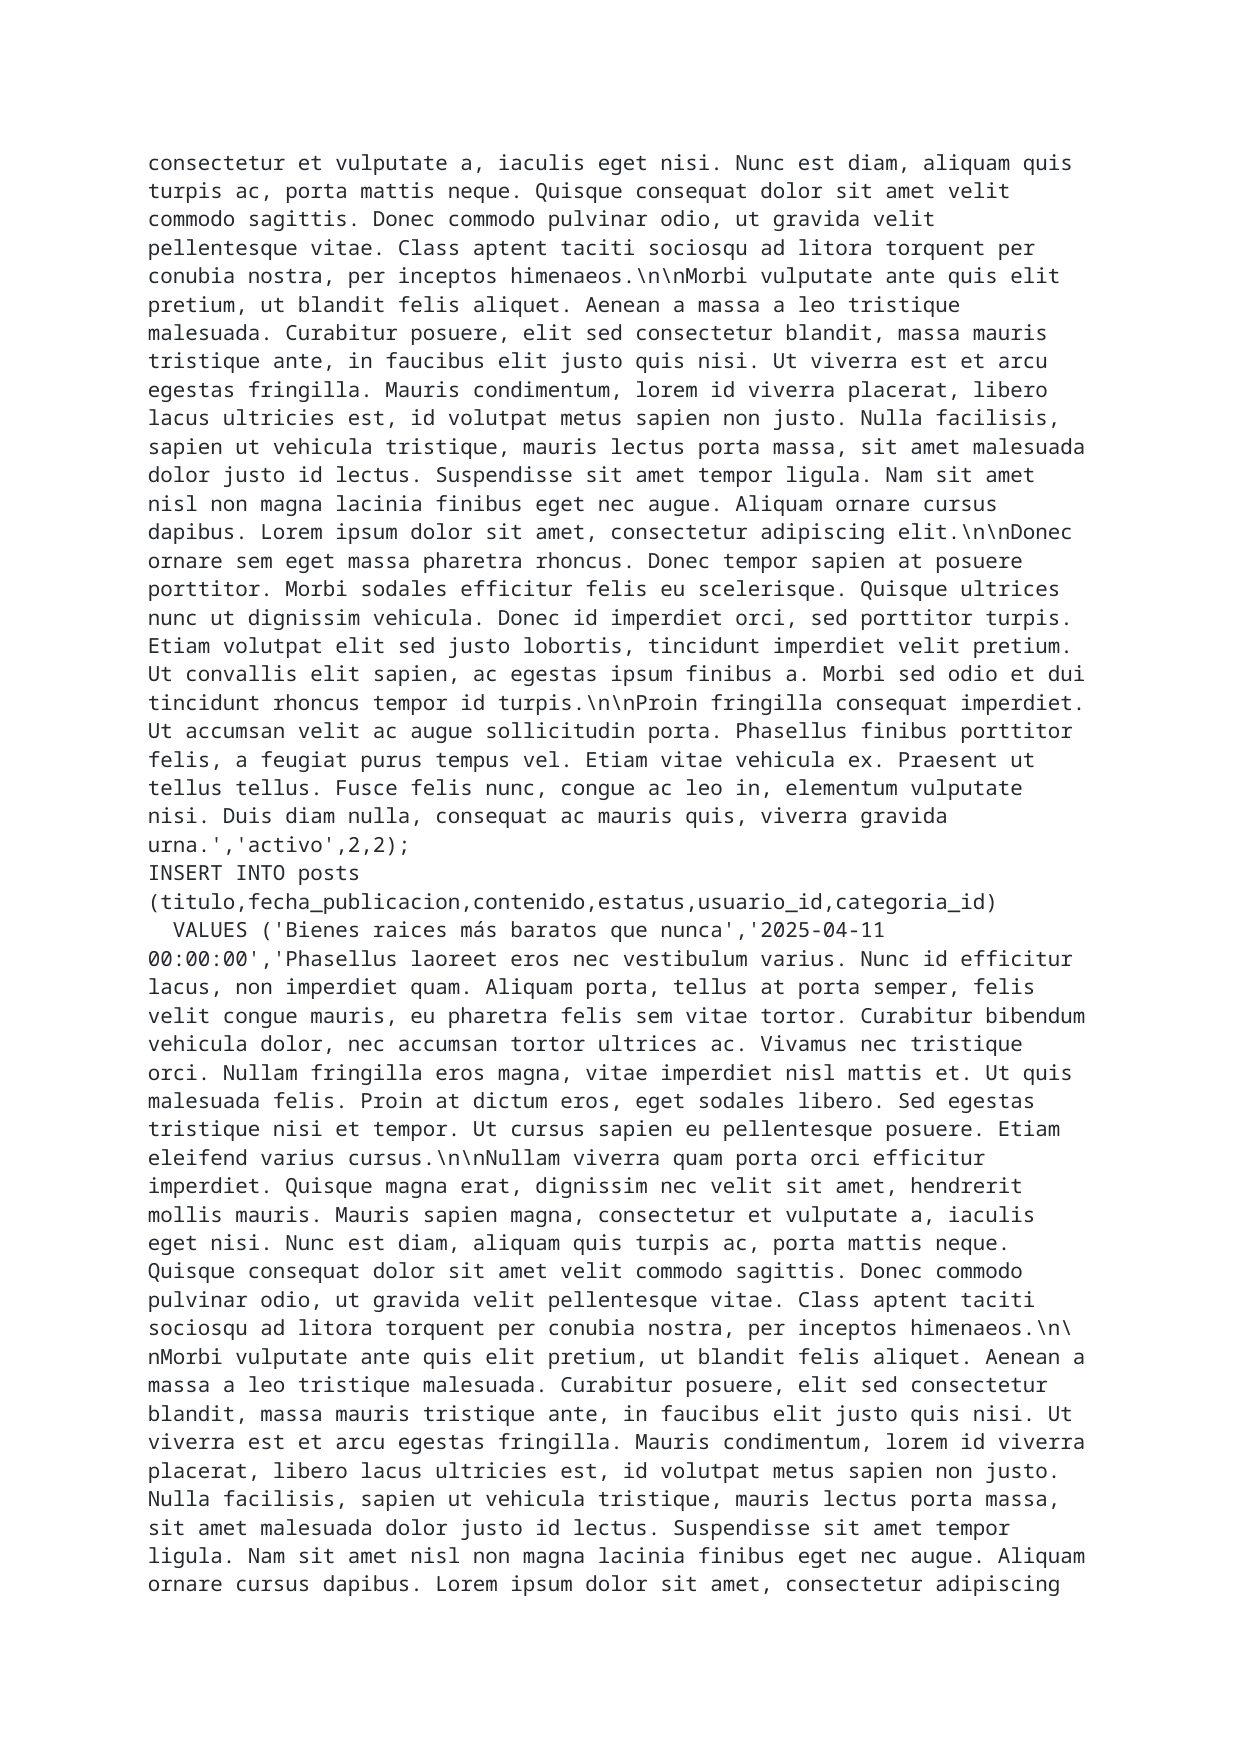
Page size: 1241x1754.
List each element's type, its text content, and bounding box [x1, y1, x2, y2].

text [148, 915, 1093, 1598]
text INSERT INTO posts (titulo,fecha_publicacion,contenido,estatus,usuario_id,categoria_id) [148, 858, 1093, 915]
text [148, 148, 1093, 858]
